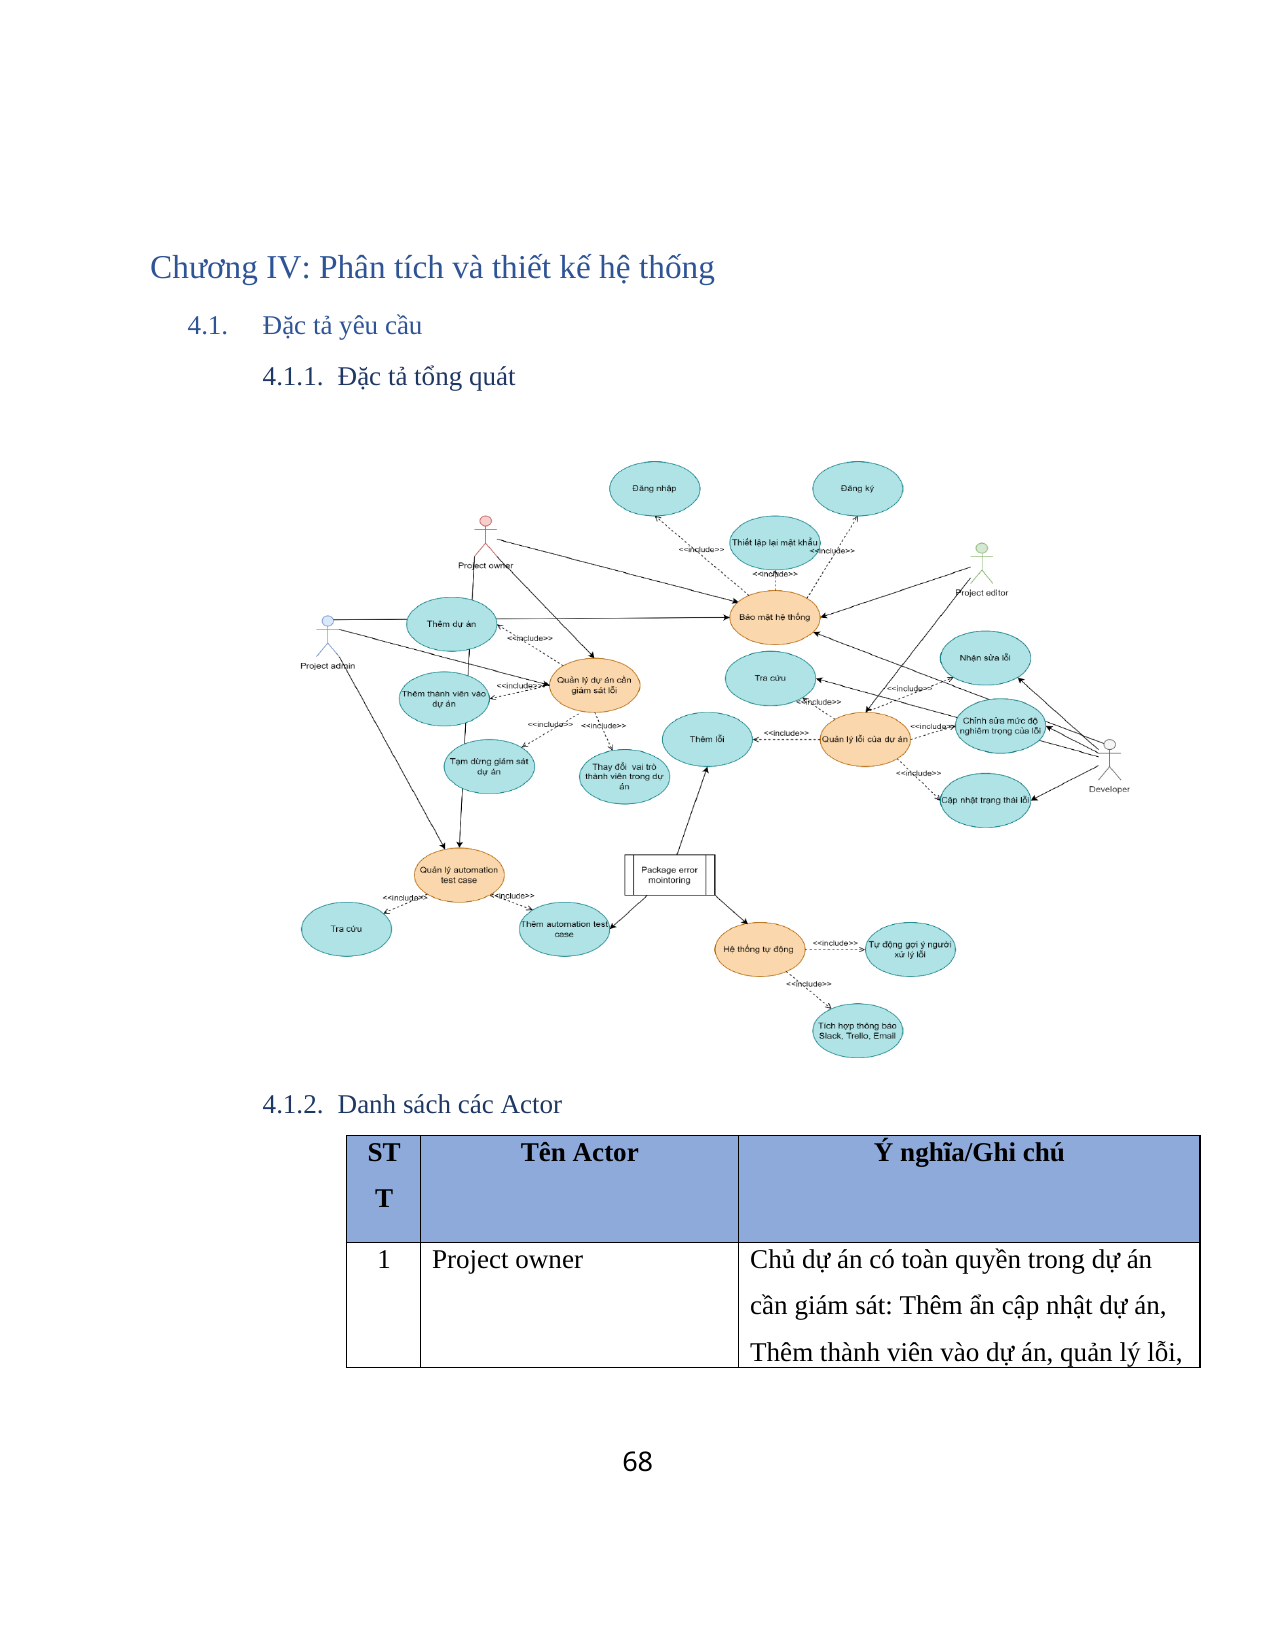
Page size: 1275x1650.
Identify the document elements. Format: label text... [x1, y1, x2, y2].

subtitle Chương IV: Phân tích và thiết kế hệ thống [150, 247, 1125, 286]
table_cell 1 [347, 1243, 420, 1367]
table_cell Project owner [421, 1243, 738, 1367]
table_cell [739, 1243, 1199, 1367]
picture [300, 461, 1130, 1058]
table_header STT [347, 1136, 420, 1242]
table_header Tên Actor [421, 1136, 738, 1242]
subtitle Danh sách các Actor [262, 1088, 1125, 1119]
subtitle Đặc tả tổng quát [262, 360, 1125, 391]
subtitle Đặc tả yêu cầu [187, 309, 1125, 340]
table_header Ý nghĩa/Ghi chú [739, 1136, 1199, 1242]
